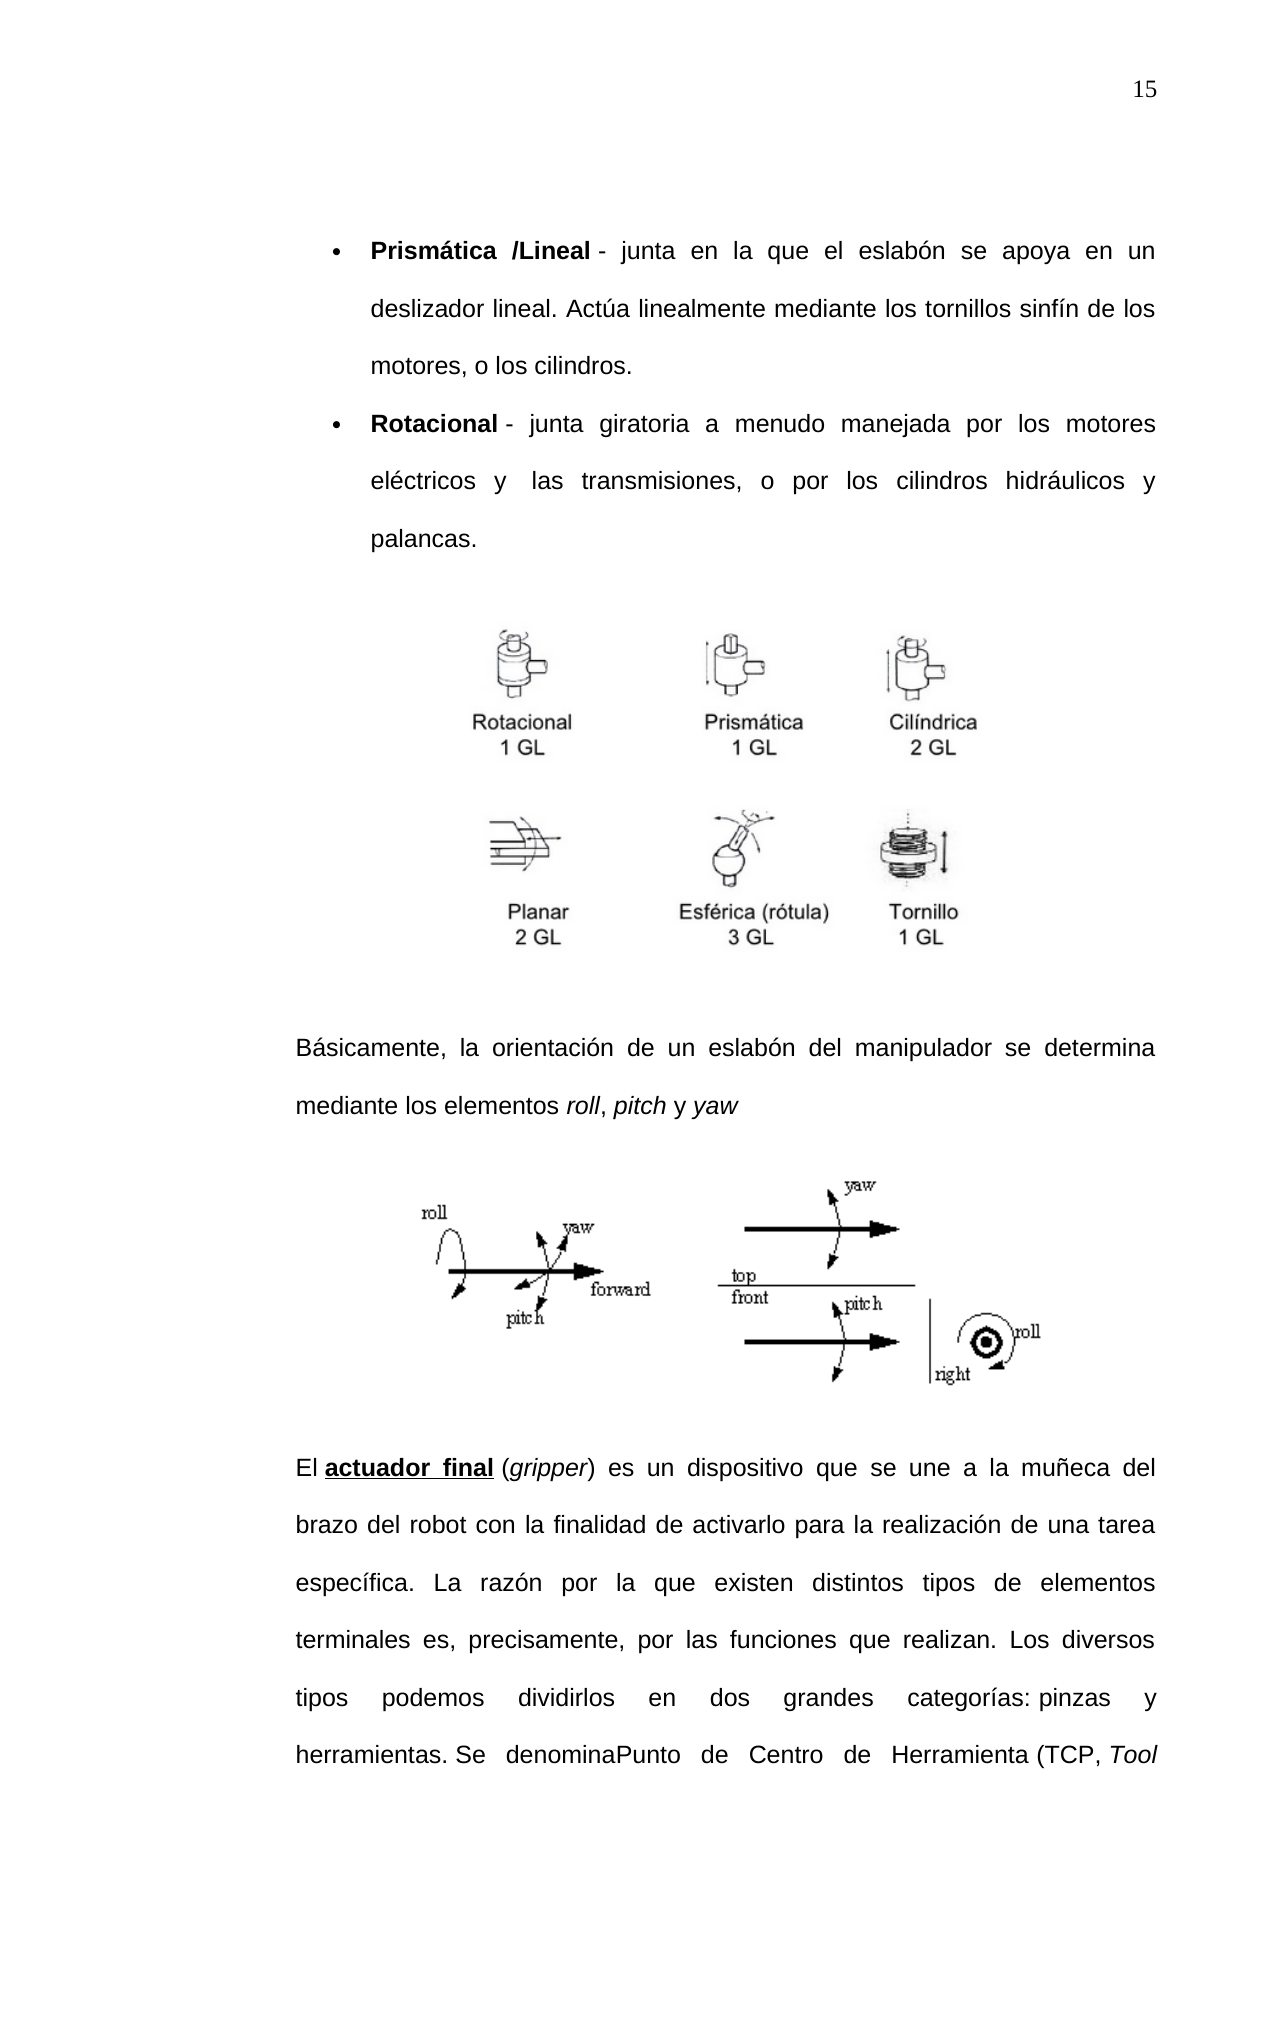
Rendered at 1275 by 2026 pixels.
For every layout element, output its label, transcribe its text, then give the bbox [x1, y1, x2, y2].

text Básicamente, la orientación de un eslabón del manipulador se determina mediante los elementos roll, pitch y yaw [295, 1033, 1157, 1119]
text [295, 1453, 1157, 1769]
list Prismática /Lineal - junta en la que el eslabón se apoya en un deslizador lineal. Actúa linealmente mediante los tornillos sinfín de los motores, o los cilindros. [333, 236, 1157, 380]
picture [445, 610, 1007, 970]
list Rotacional - junta giratoria a menudo manejada por los motores eléctricos y las transmisiones, o por los cilindros hidráulicos y palancas. [333, 409, 1157, 552]
picture [380, 1177, 1072, 1390]
